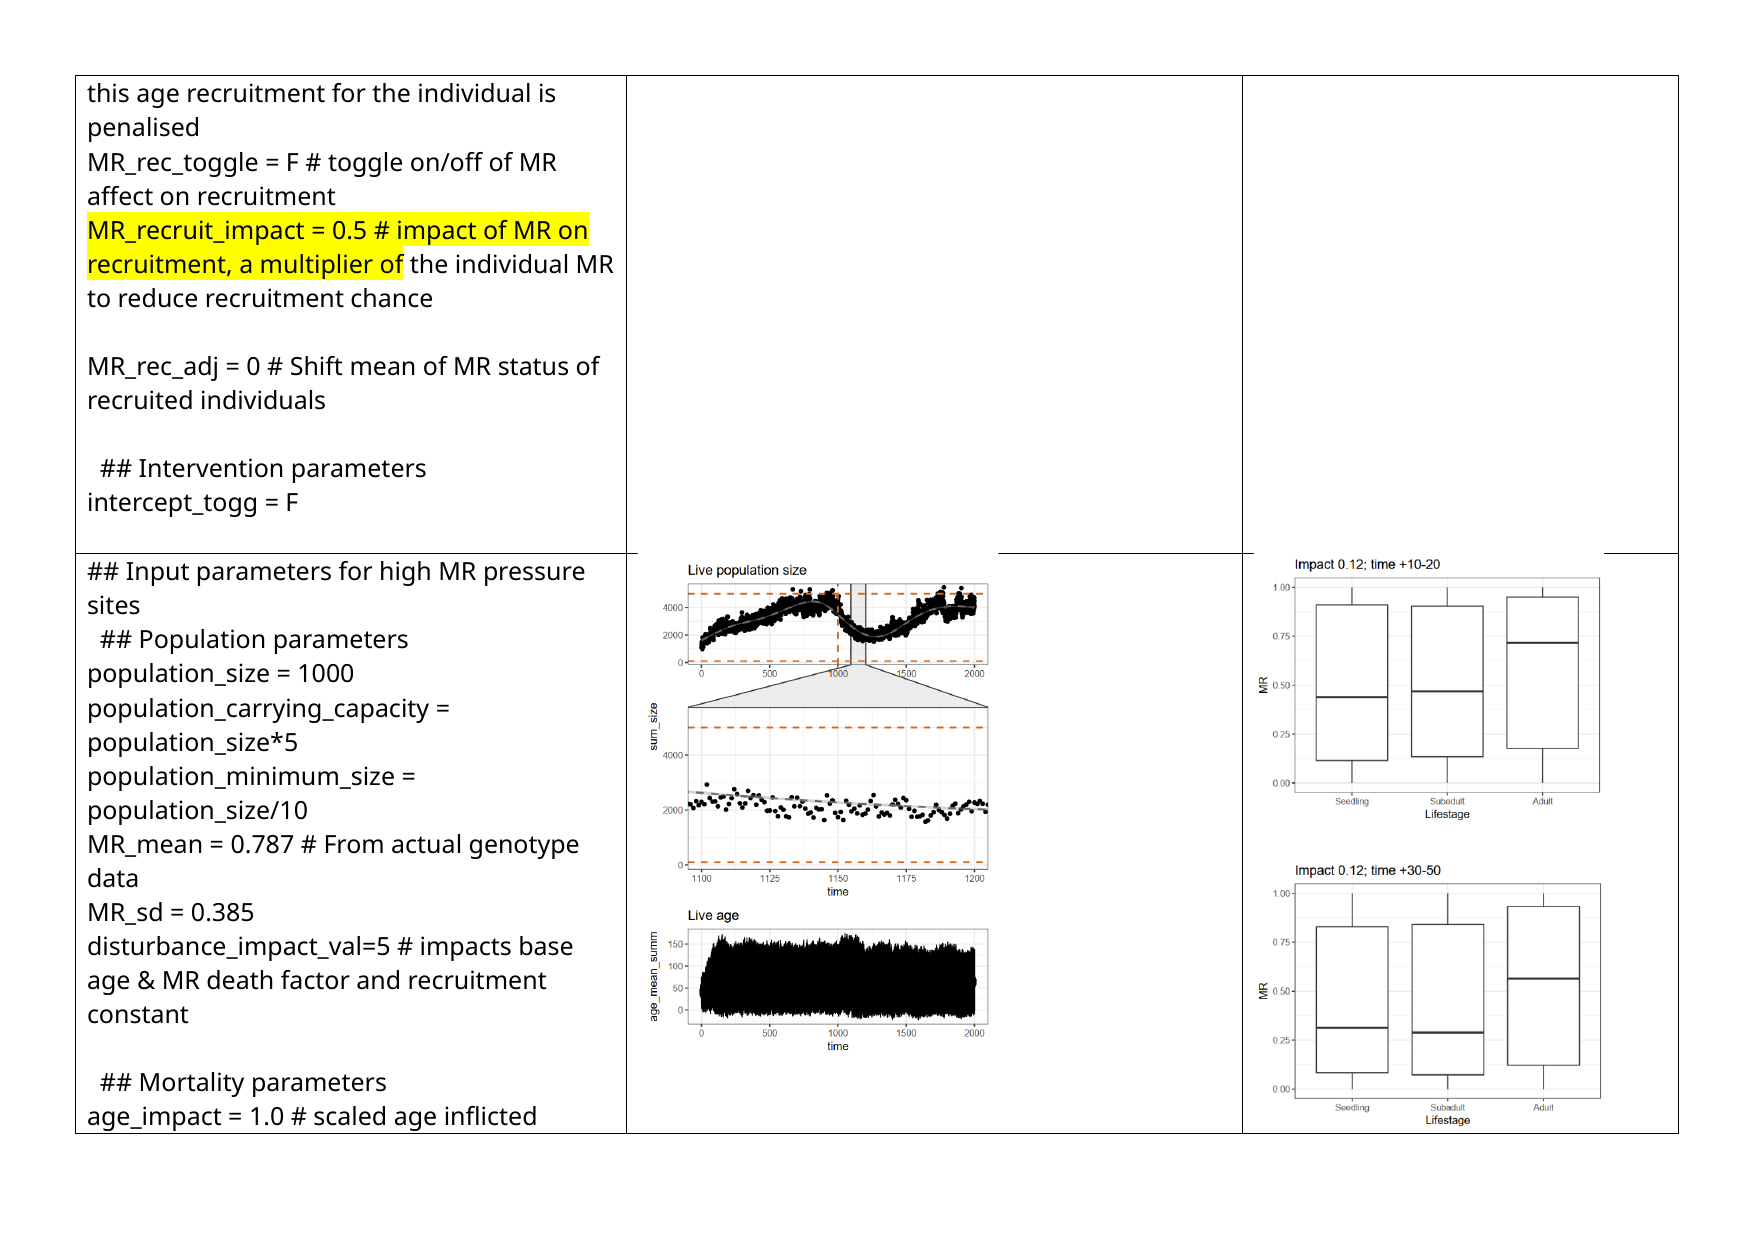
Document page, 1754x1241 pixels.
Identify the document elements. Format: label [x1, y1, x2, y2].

table_cell [76, 76, 626, 553]
picture [1253, 553, 1604, 826]
picture [1253, 859, 1606, 1132]
table_cell [627, 554, 1242, 1133]
table_cell [76, 554, 626, 1133]
table_cell [1243, 76, 1678, 553]
table_cell [1243, 554, 1678, 1133]
picture [637, 553, 999, 1064]
table_cell [627, 76, 1242, 553]
